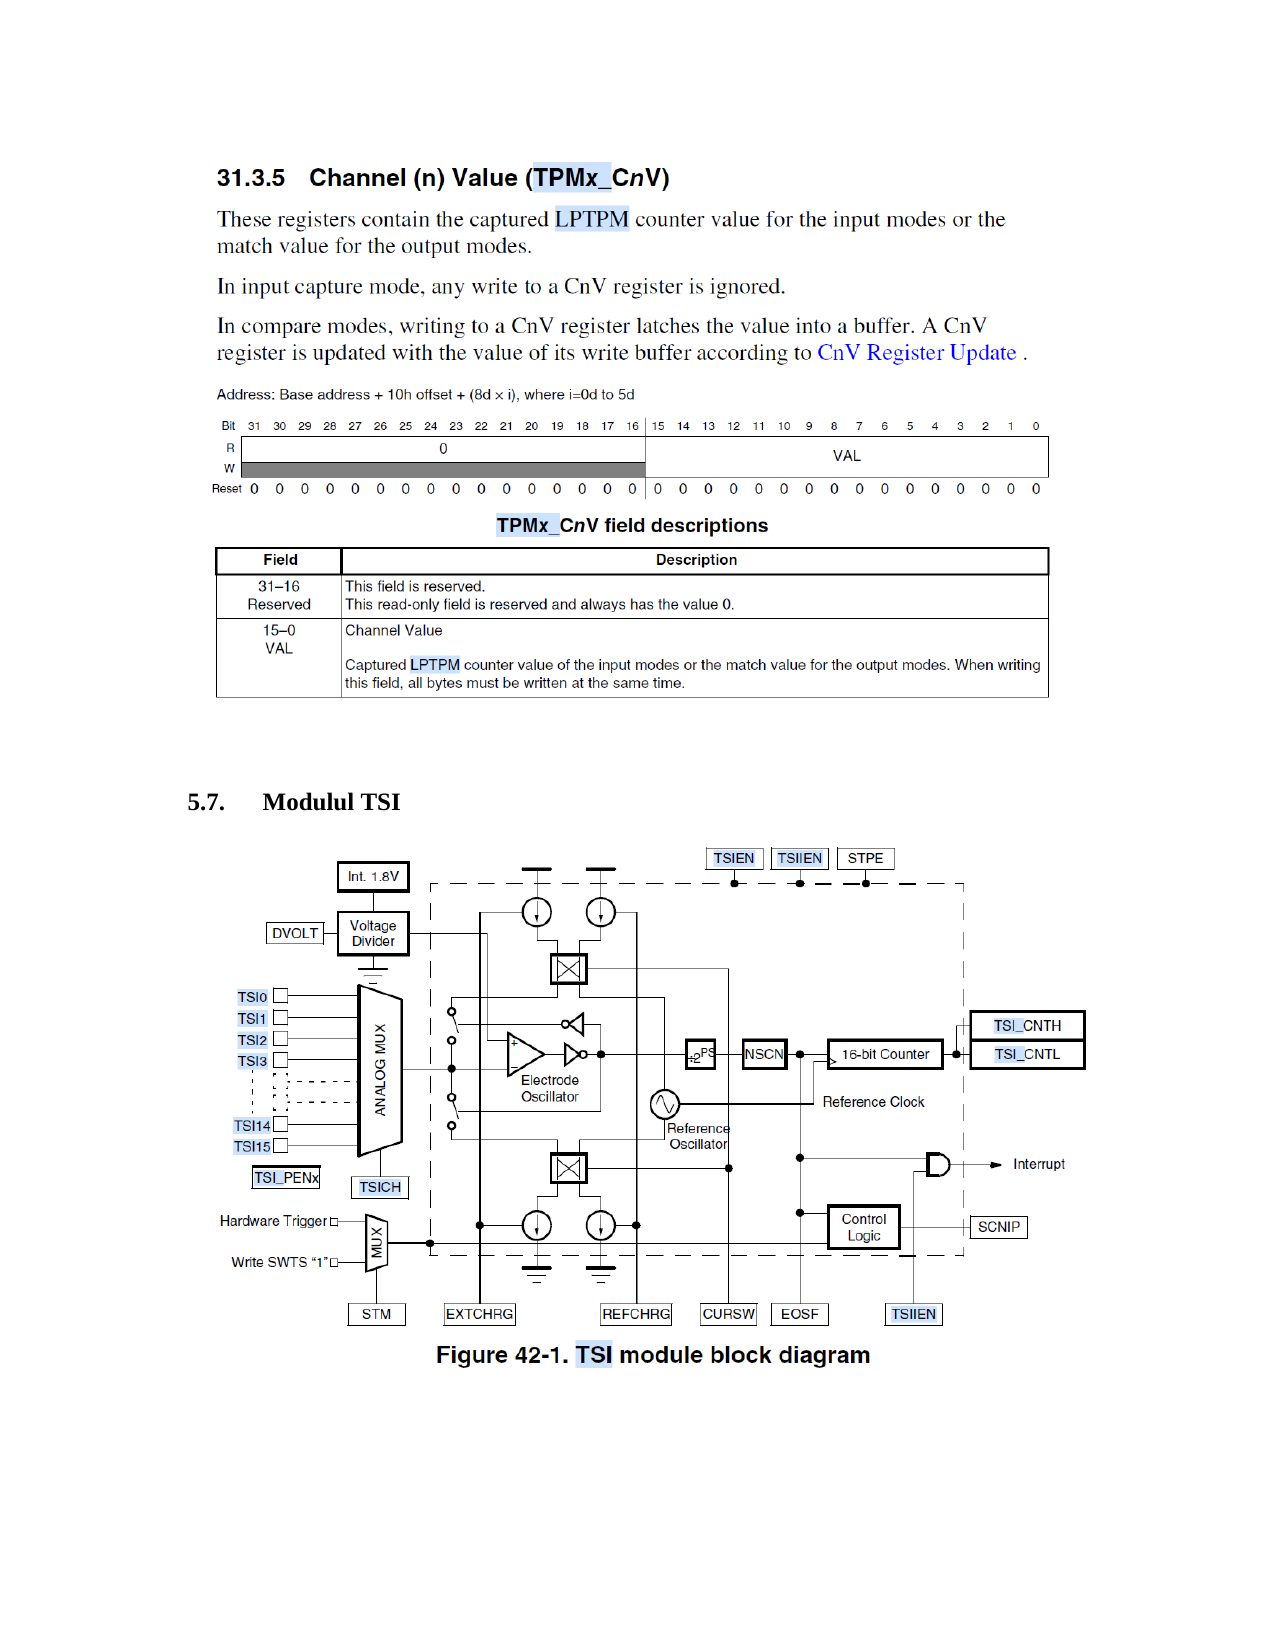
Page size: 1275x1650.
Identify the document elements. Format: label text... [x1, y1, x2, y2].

list Modulul TSI [187, 787, 1125, 816]
picture [150, 830, 1125, 1423]
picture [207, 150, 1068, 723]
